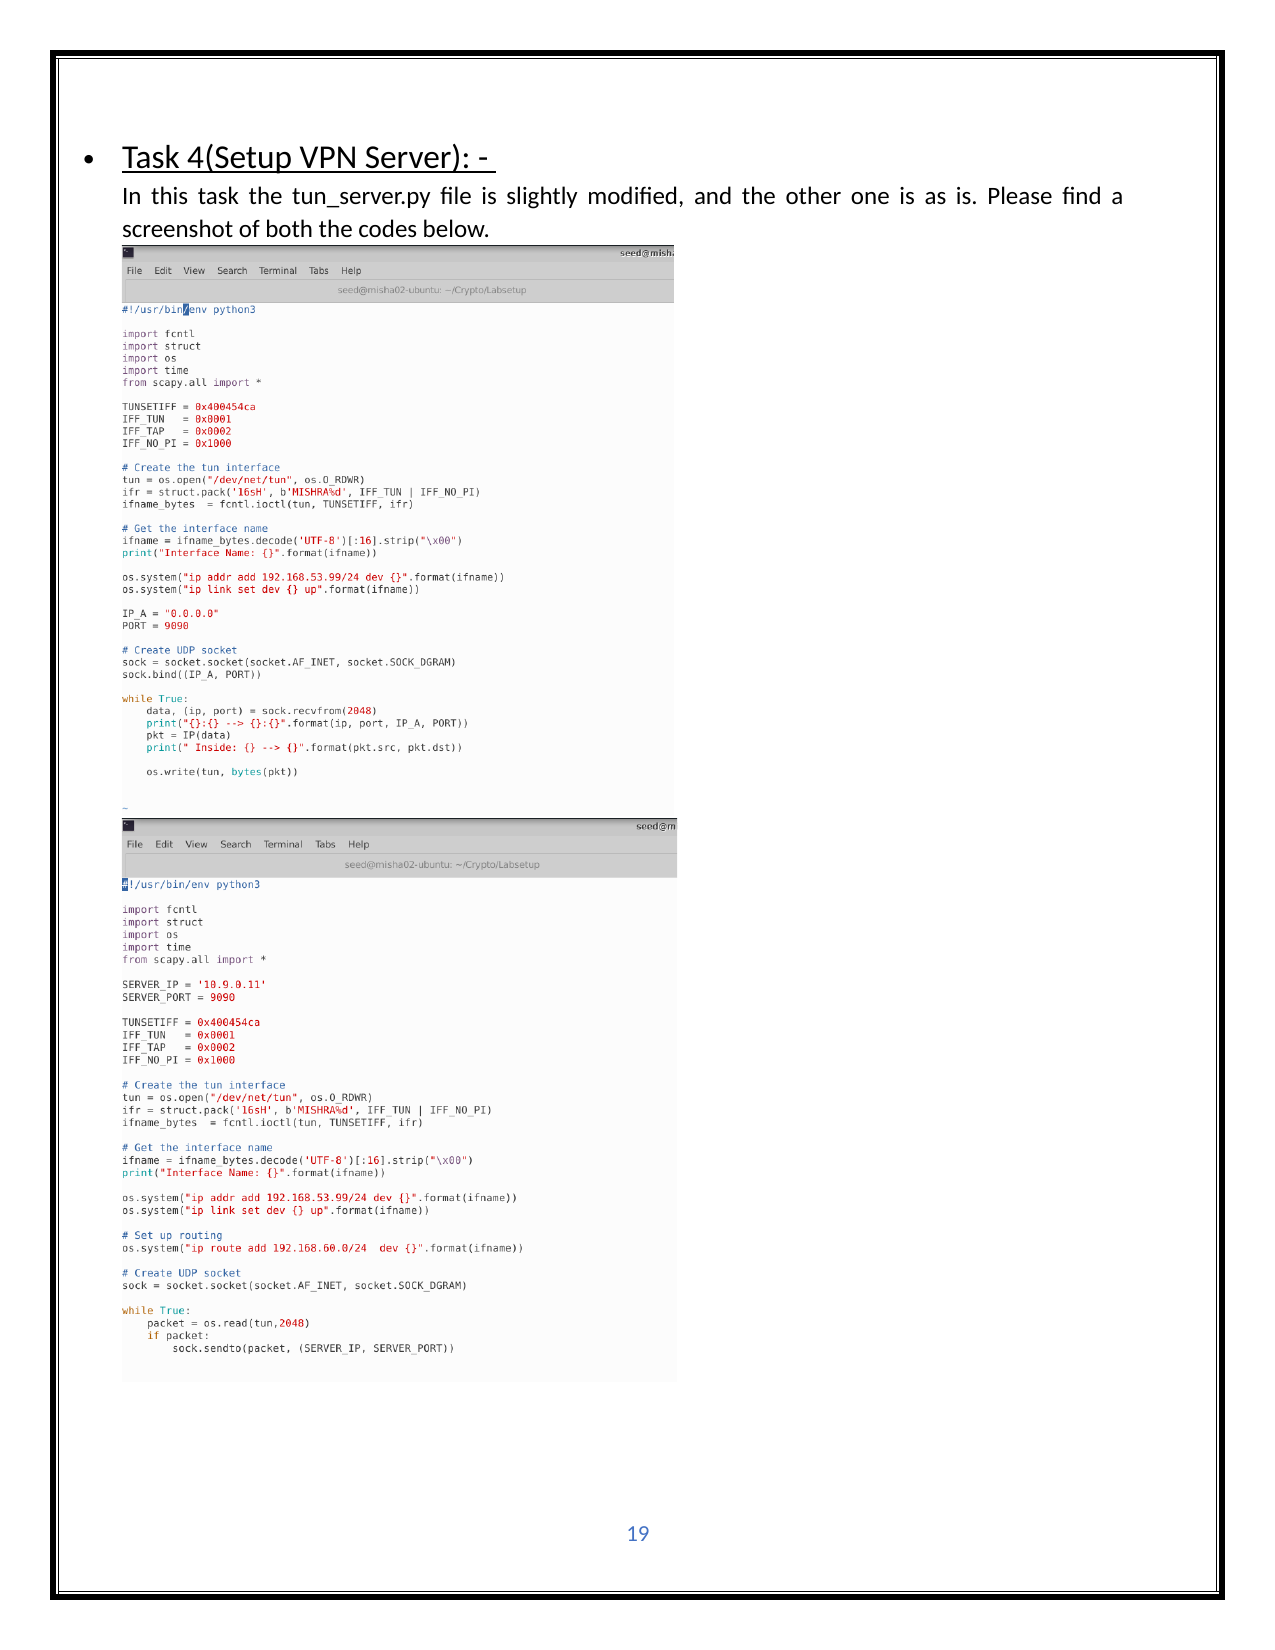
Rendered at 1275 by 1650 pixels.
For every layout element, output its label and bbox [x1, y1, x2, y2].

picture [121, 818, 678, 1382]
picture [121, 245, 674, 816]
